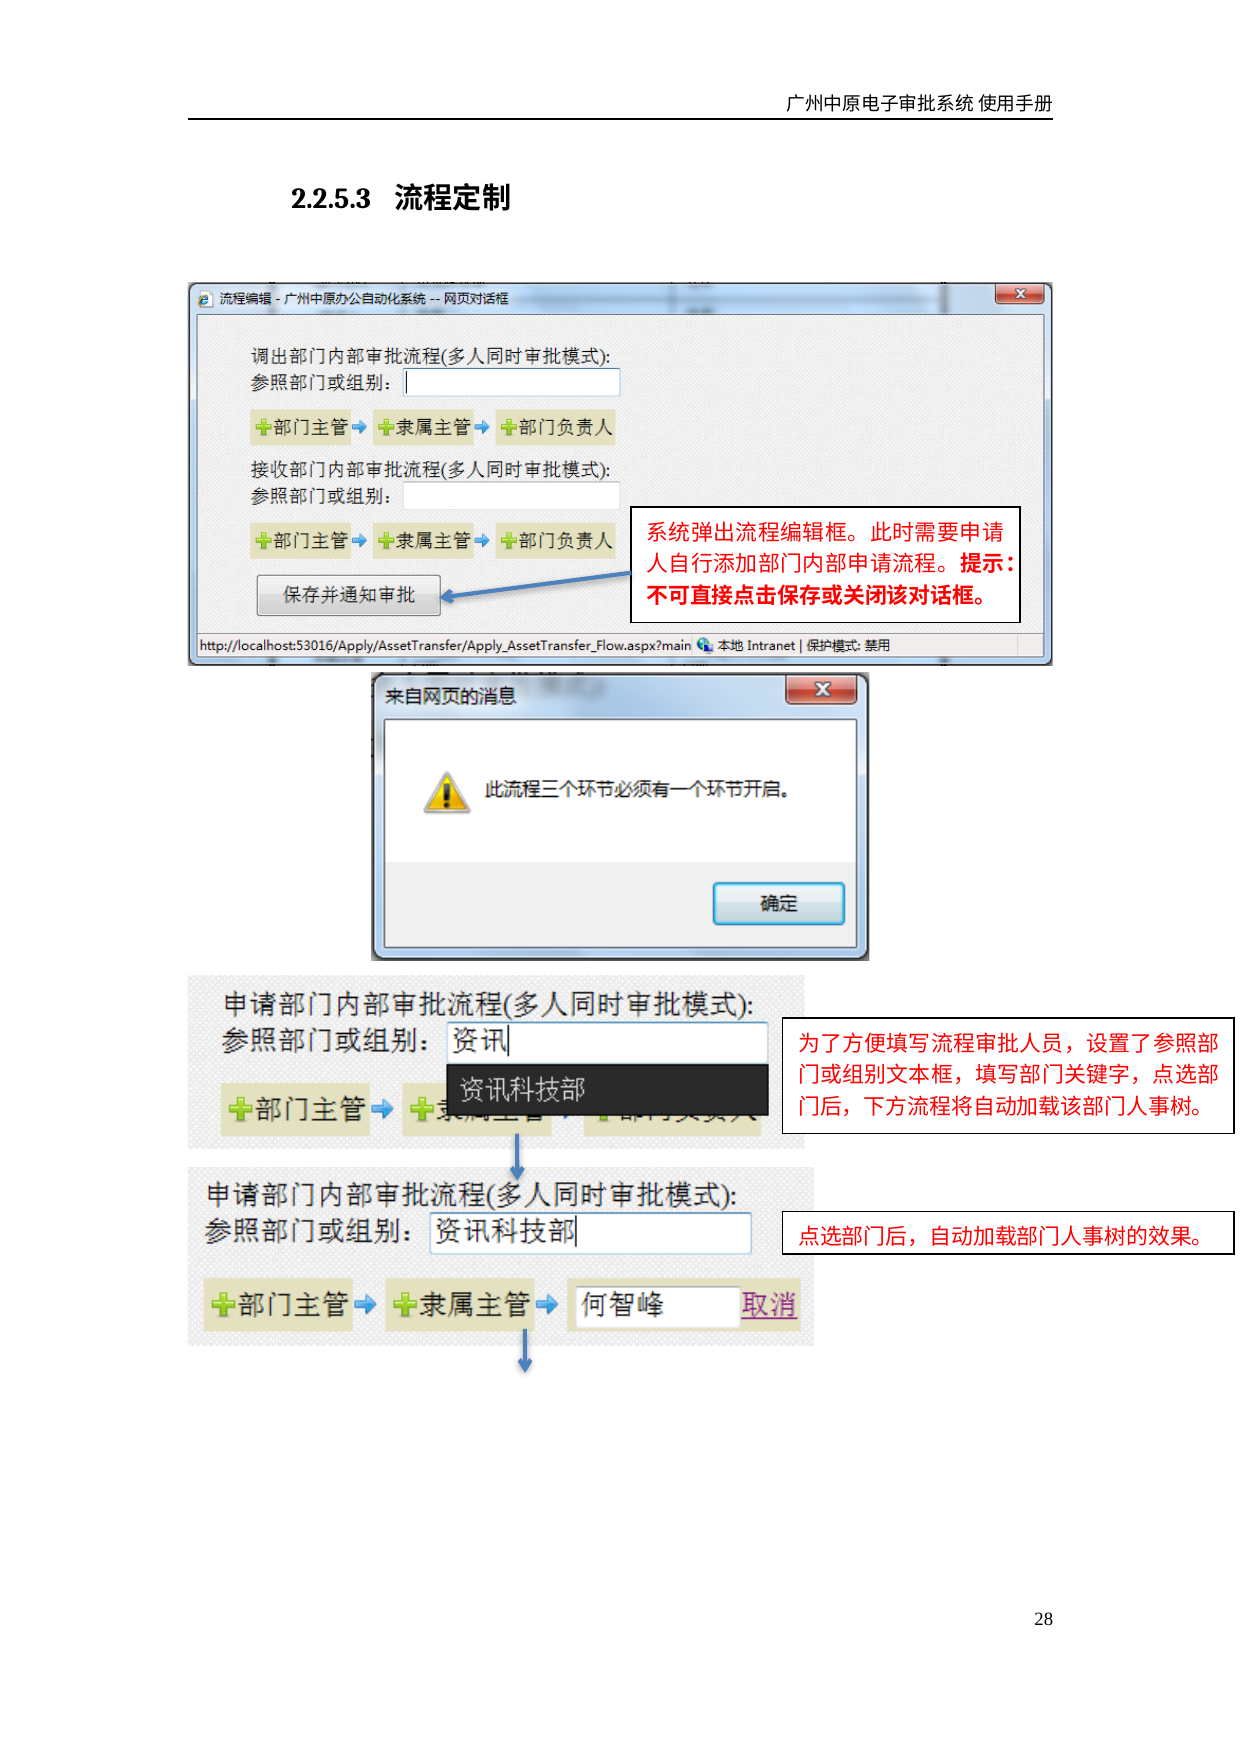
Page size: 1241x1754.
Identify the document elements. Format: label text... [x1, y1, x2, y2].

picture [371, 672, 870, 961]
picture [187, 1167, 814, 1346]
picture [187, 282, 1053, 666]
picture [187, 975, 805, 1149]
subtitle 流程定制 [291, 163, 1053, 228]
